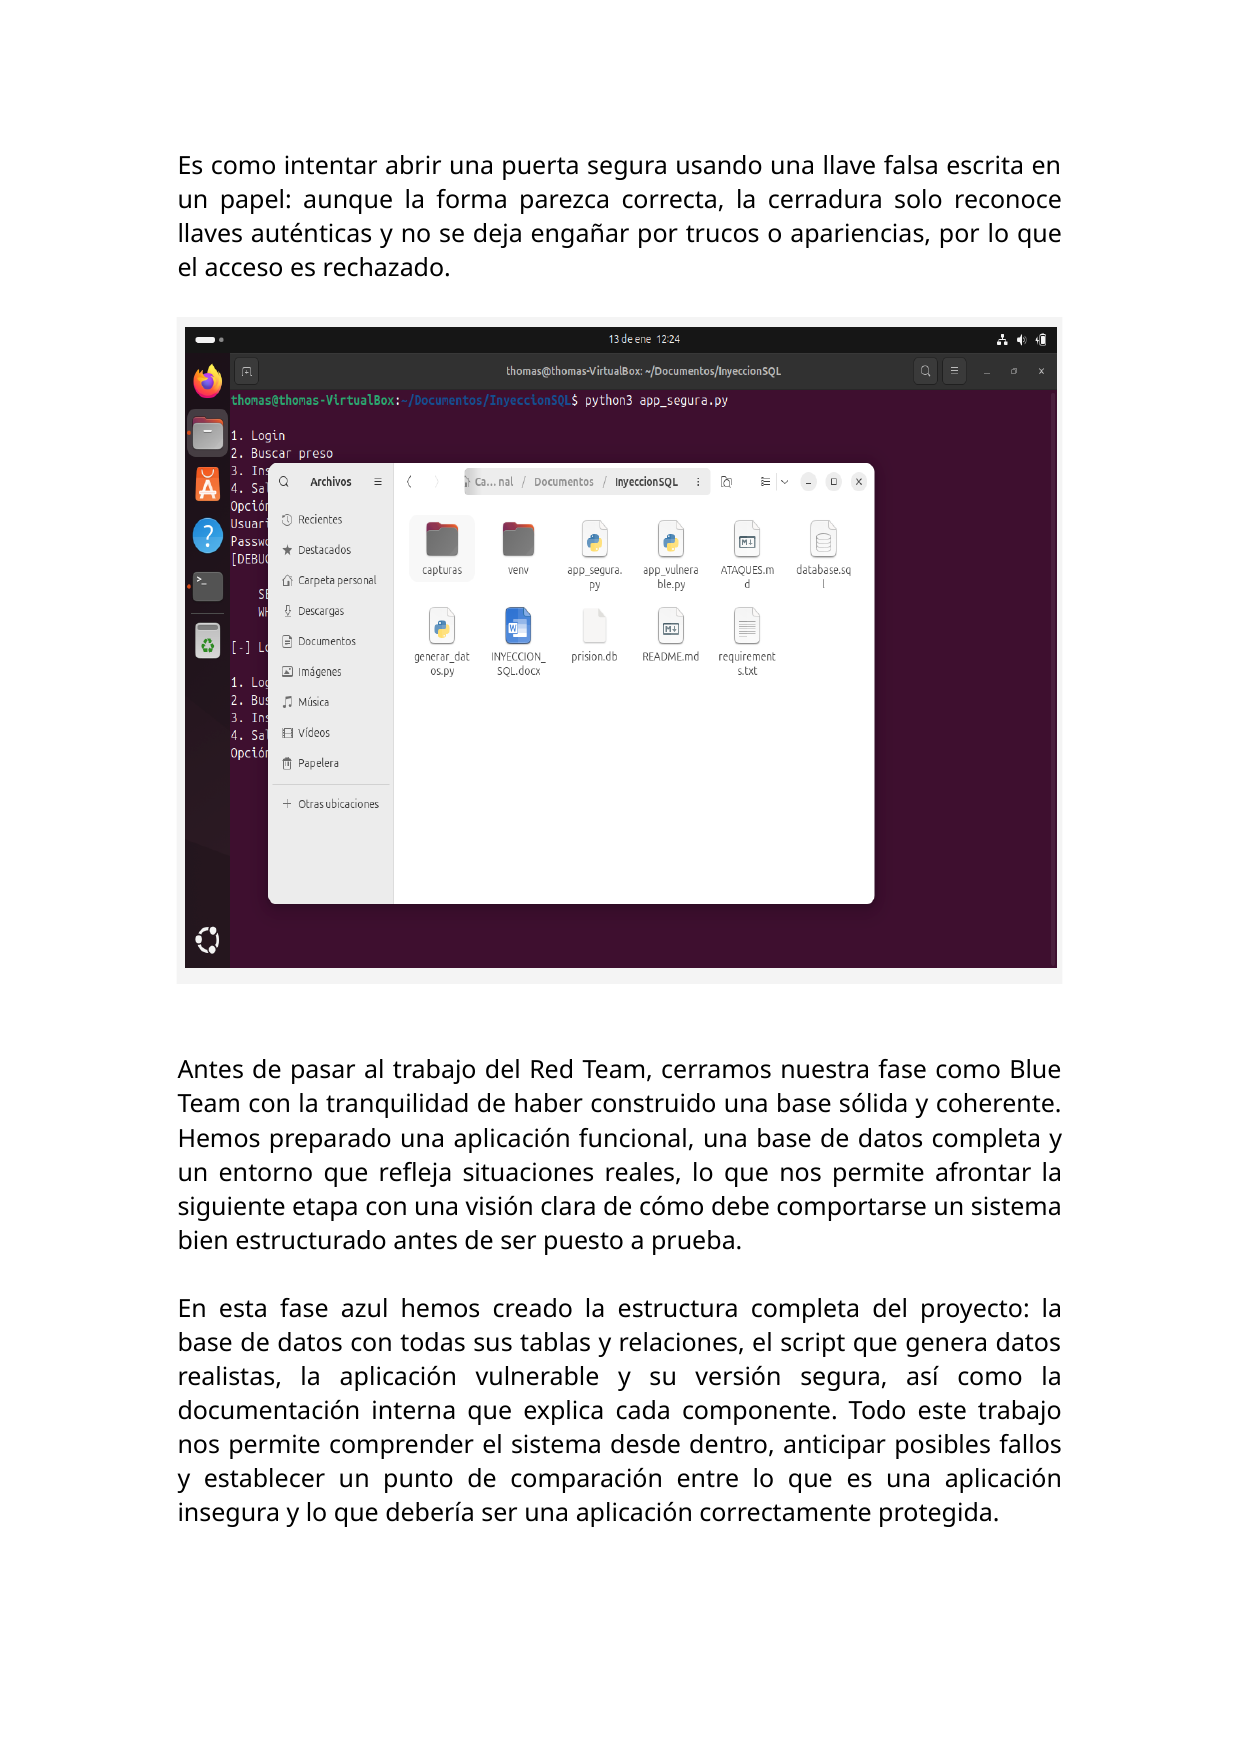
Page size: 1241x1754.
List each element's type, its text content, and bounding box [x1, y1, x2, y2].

picture [176, 317, 1063, 984]
text Es como intentar abrir una puerta segura usando una llave falsa escrita en un papel: aunque la forma parezca correcta, la cerradura solo reconoce llaves auténticas y no se deja engañar por trucos o apariencias, por lo que el acceso es rechazado. [177, 148, 1063, 284]
text Antes de pasar al trabajo del Red Team, cerramos nuestra fase como Blue Team con la tranquilidad de haber construido una base sólida y coherente. Hemos preparado una aplicación funcional, una base de datos completa y un entorno que refleja situaciones reales, lo que nos permite afrontar la siguiente etapa con una visión clara de cómo debe comportarse un sistema bien estructurado antes de ser puesto a prueba. [177, 1052, 1063, 1256]
text En esta fase azul hemos creado la estructura completa del proyecto: la base de datos con todas sus tablas y relaciones, el script que genera datos realistas, la aplicación vulnerable y su versión segura, así como la documentación interna que explica cada componente. Todo este trabajo nos permite comprender el sistema desde dentro, anticipar posibles fallos y establecer un punto de comparación entre lo que es una aplicación insegura y lo que debería ser una aplicación correctamente protegida. [177, 1291, 1063, 1529]
